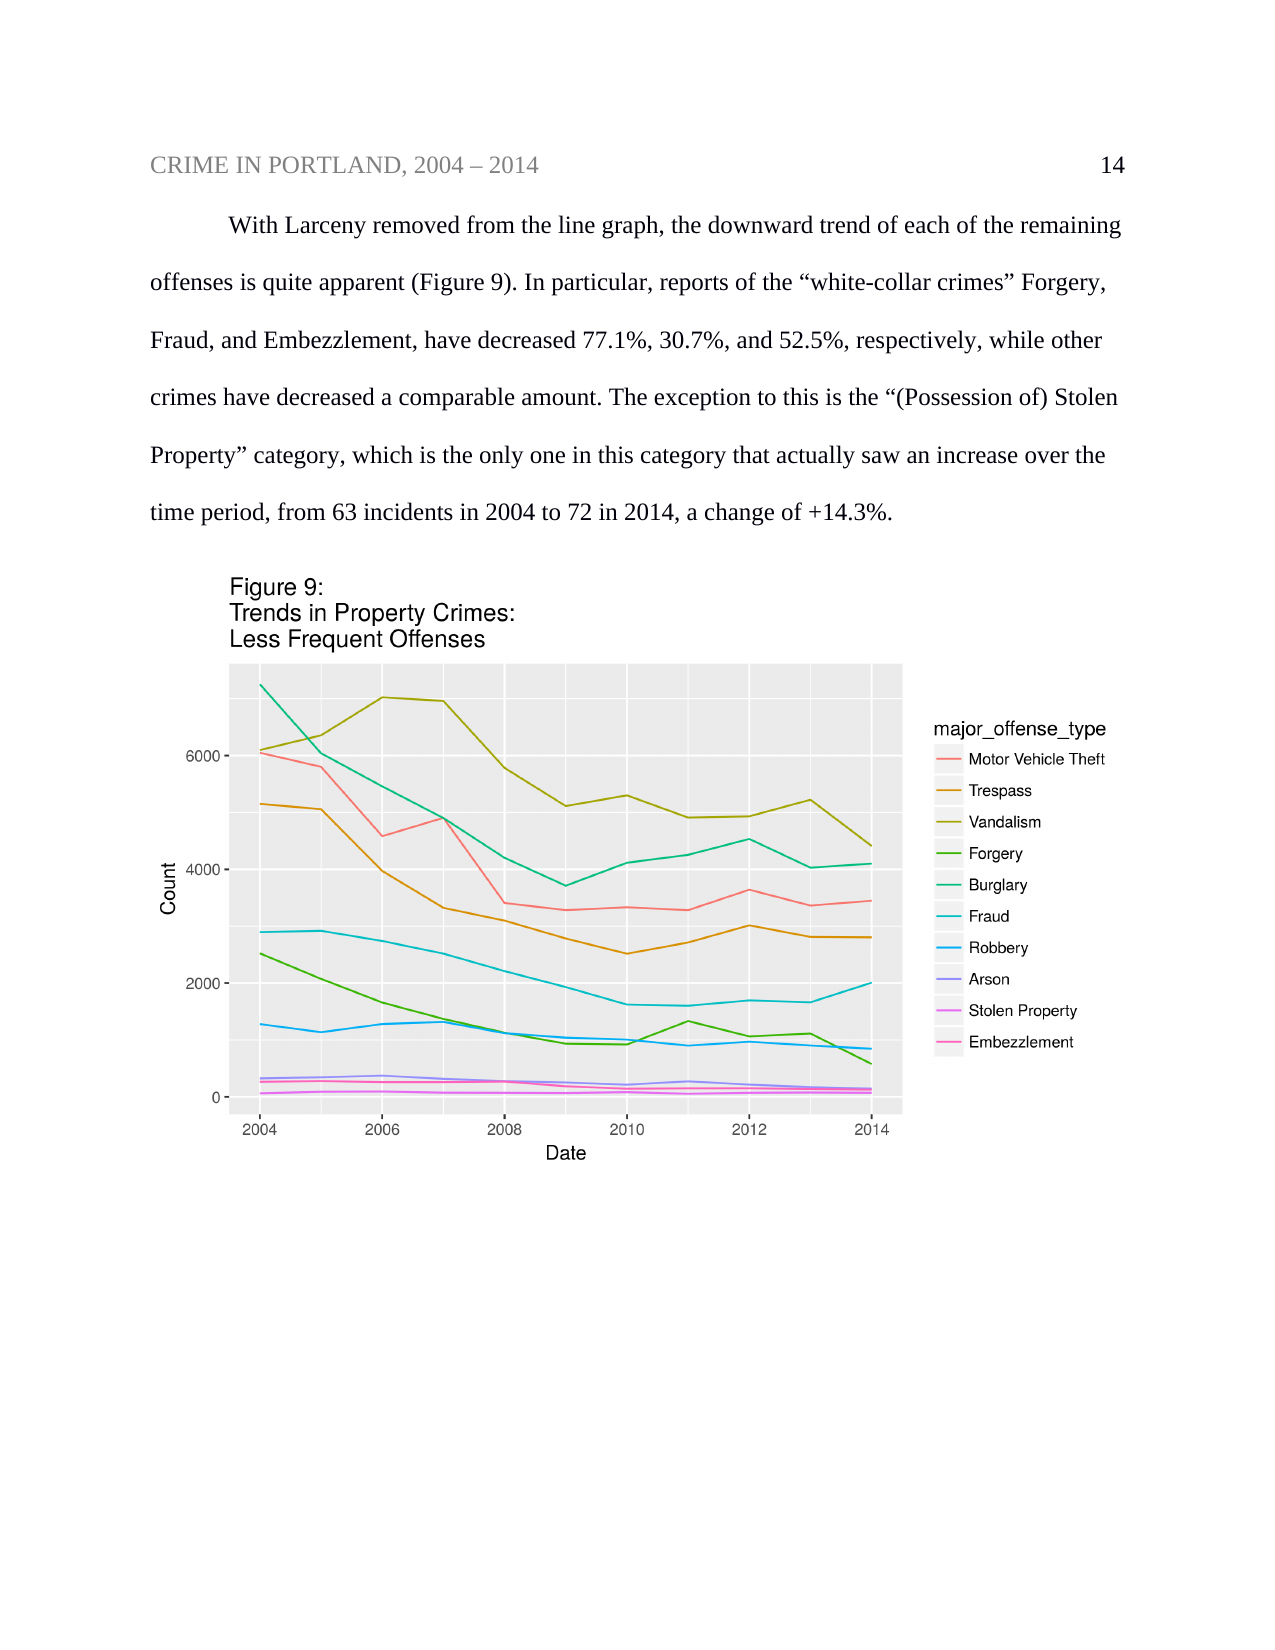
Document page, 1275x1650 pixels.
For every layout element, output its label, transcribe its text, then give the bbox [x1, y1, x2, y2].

text With Larceny removed from the line graph, the downward trend of each of the remaining offenses is quite apparent (Figure 9). In particular, reports of the “white-collar crimes” Forgery, Fraud, and Embezzlement, have decreased 77.1%, 30.7%, and 52.5%, respectively, while other crimes have decreased a comparable amount. The exception to this is the “(Possession of) Stolen Property” category, which is the only one in this category that actually saw an increase over the time period, from 63 incidents in 2004 to 72 in 2014, a change of +14.3%. [150, 210, 1125, 526]
picture [150, 567, 1125, 1170]
